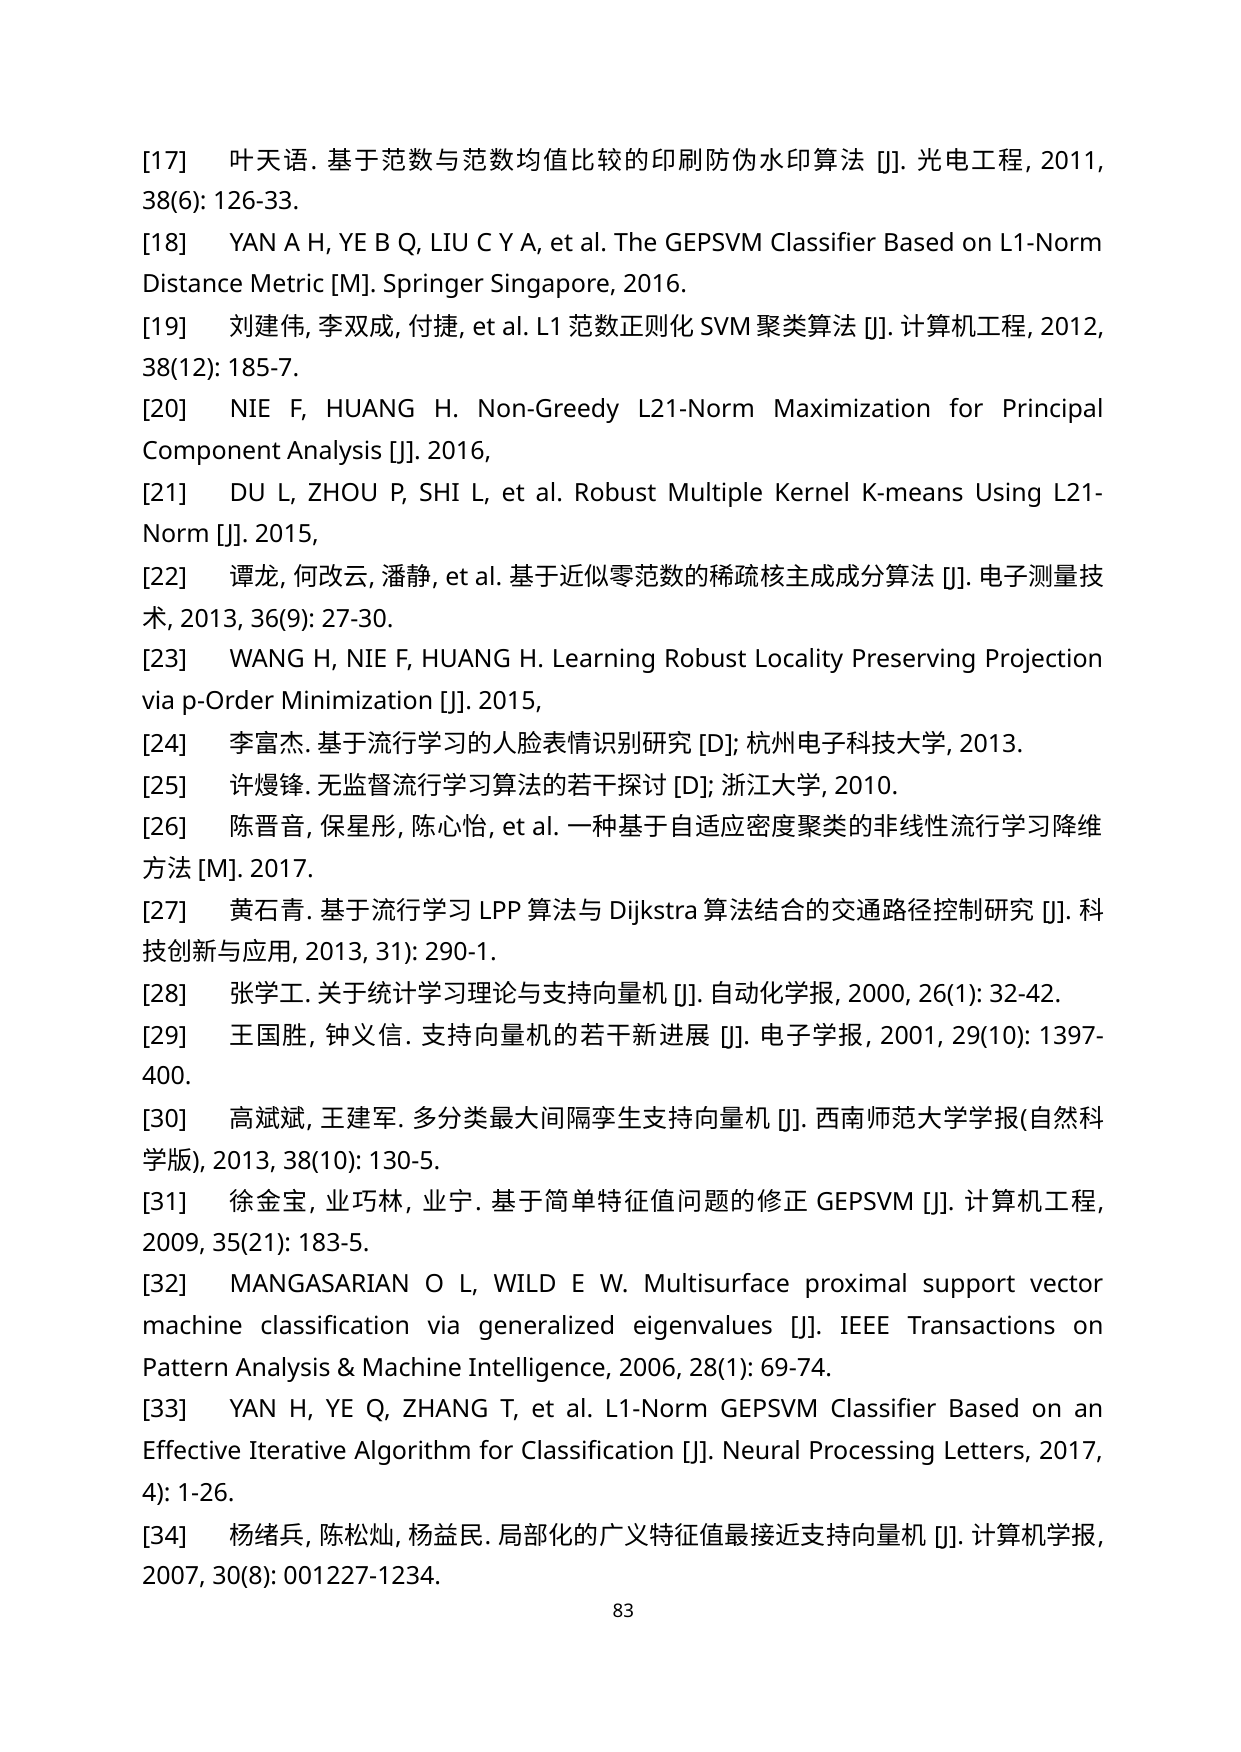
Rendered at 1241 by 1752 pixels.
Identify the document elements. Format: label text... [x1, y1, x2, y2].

text [30] 高斌斌, 王建军. 多分类最大间隔孪生支持向量机 [J]. 西南师范大学学报(自然科学版), 2013, 38(10): 130-5. [142, 1096, 1104, 1179]
text [32] MANGASARIAN O L, WILD E W. Multisurface proximal support vector machine classification via generalized eigenvalues [J]. IEEE Transactions on Pattern Analysis & Machine Intelligence, 2006, 28(1): 69-74. [142, 1262, 1104, 1387]
text [27] 黄石青. 基于流行学习LPP算法与Dijkstra算法结合的交通路径控制研究 [J]. 科技创新与应用, 2013, 31): 290-1. [142, 887, 1104, 971]
text [22] 谭龙, 何改云, 潘静, et al. 基于近似零范数的稀疏核主成成分算法 [J]. 电子测量技术, 2013, 36(9): 27-30. [142, 554, 1104, 637]
text [24] 李富杰. 基于流行学习的人脸表情识别研究 [D]; 杭州电子科技大学, 2013. [142, 721, 1104, 762]
text [21] DU L, ZHOU P, SHI L, et al. Robust Multiple Kernel K-means Using L21-Norm [J]. 2015, [142, 471, 1104, 554]
text [33] YAN H, YE Q, ZHANG T, et al. L1-Norm GEPSVM Classifier Based on an Effective Iterative Algorithm for Classification [J]. Neural Processing Letters, 2017, 4): 1-26. [142, 1387, 1104, 1512]
text [19] 刘建伟, 李双成, 付捷, et al. L1范数正则化SVM聚类算法 [J]. 计算机工程, 2012, 38(12): 185-7. [142, 304, 1104, 387]
text [34] 杨绪兵, 陈松灿, 杨益民. 局部化的广义特征值最接近支持向量机 [J]. 计算机学报, 2007, 30(8): 001227-1234. [142, 1512, 1104, 1596]
text [17] 叶天语. 基于范数与范数均值比较的印刷防伪水印算法 [J]. 光电工程, 2011, 38(6): 126-33. [142, 137, 1104, 221]
text [26] 陈晋音, 保星彤, 陈心怡, et al. 一种基于自适应密度聚类的非线性流行学习降维方法 [M]. 2017. [142, 804, 1104, 887]
text [18] YAN A H, YE B Q, LIU C Y A, et al. The GEPSVM Classifier Based on L1-Norm Distance Metric [M]. Springer Singapore, 2016. [142, 221, 1104, 304]
text [31] 徐金宝, 业巧林, 业宁. 基于简单特征值问题的修正GEPSVM [J]. 计算机工程, 2009, 35(21): 183-5. [142, 1179, 1104, 1262]
text [20] NIE F, HUANG H. Non-Greedy L21-Norm Maximization for Principal Component Analysis [J]. 2016, [142, 387, 1104, 471]
text [29] 王国胜, 钟义信. 支持向量机的若干新进展 [J]. 电子学报, 2001, 29(10): 1397-400. [142, 1012, 1104, 1096]
text [28] 张学工. 关于统计学习理论与支持向量机 [J]. 自动化学报, 2000, 26(1): 32-42. [142, 971, 1104, 1012]
text [23] WANG H, NIE F, HUANG H. Learning Robust Locality Preserving Projection via p-Order Minimization [J]. 2015, [142, 637, 1104, 721]
text [25] 许熳锋. 无监督流行学习算法的若干探讨 [D]; 浙江大学, 2010. [142, 762, 1104, 804]
